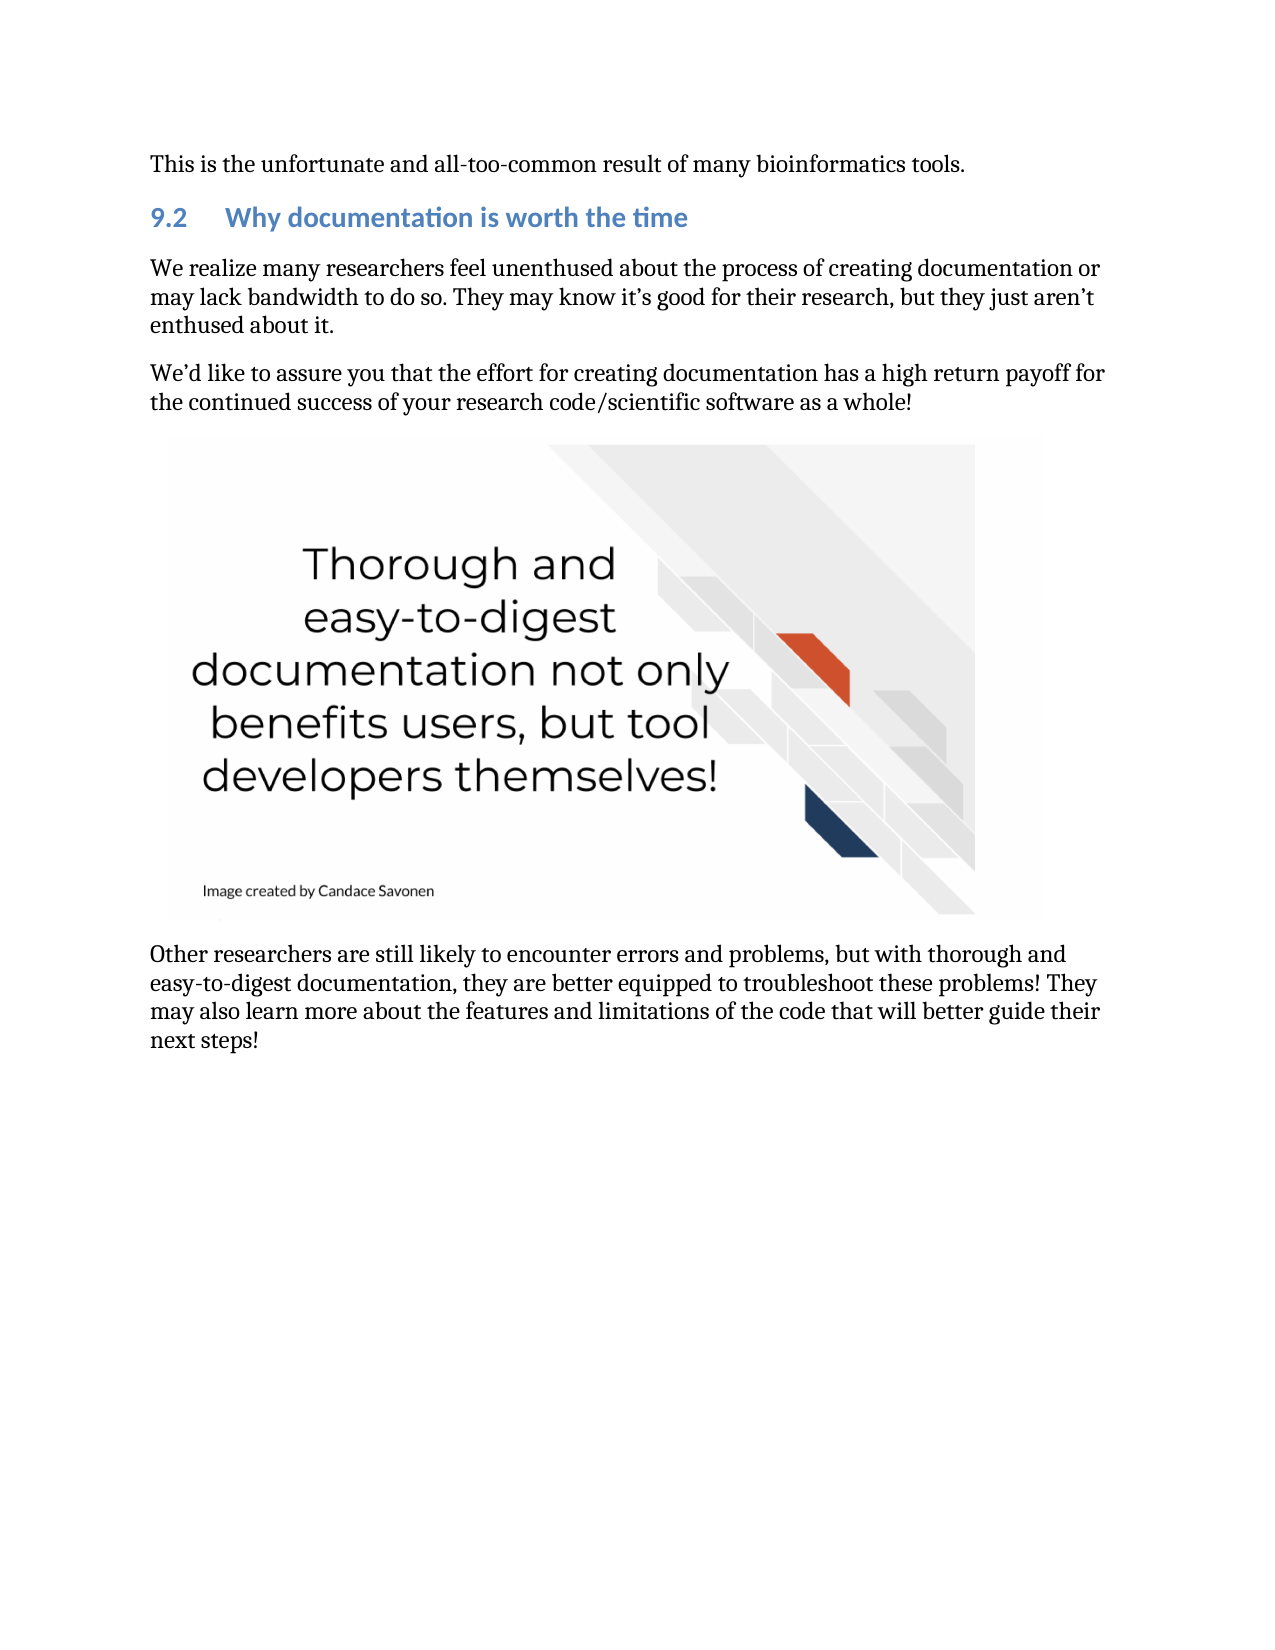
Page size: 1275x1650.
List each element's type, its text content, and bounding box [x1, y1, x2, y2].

text This is the unfortunate and all-too-common result of many bioinformatics tools. [150, 150, 1125, 179]
text We realize many researchers feel unenthused about the process of creating documentation or may lack bandwidth to do so. They may know it’s good for their research, but they just aren’t enthused about it. [150, 254, 1125, 340]
text Other researchers are still likely to encounter errors and problems, but with thorough and easy-to-digest documentation, they are better equipped to troubleshoot these problems! They may also learn more about the features and limitations of the code that will better guide their next steps! [150, 940, 1125, 1055]
picture [168, 435, 1044, 921]
subtitle 9.2 Why documentation is worth the time [150, 199, 1125, 235]
text We’d like to assure you that the effort for creating documentation has a high return payoff for the continued success of your research code/scientific software as a whole! [150, 359, 1125, 416]
